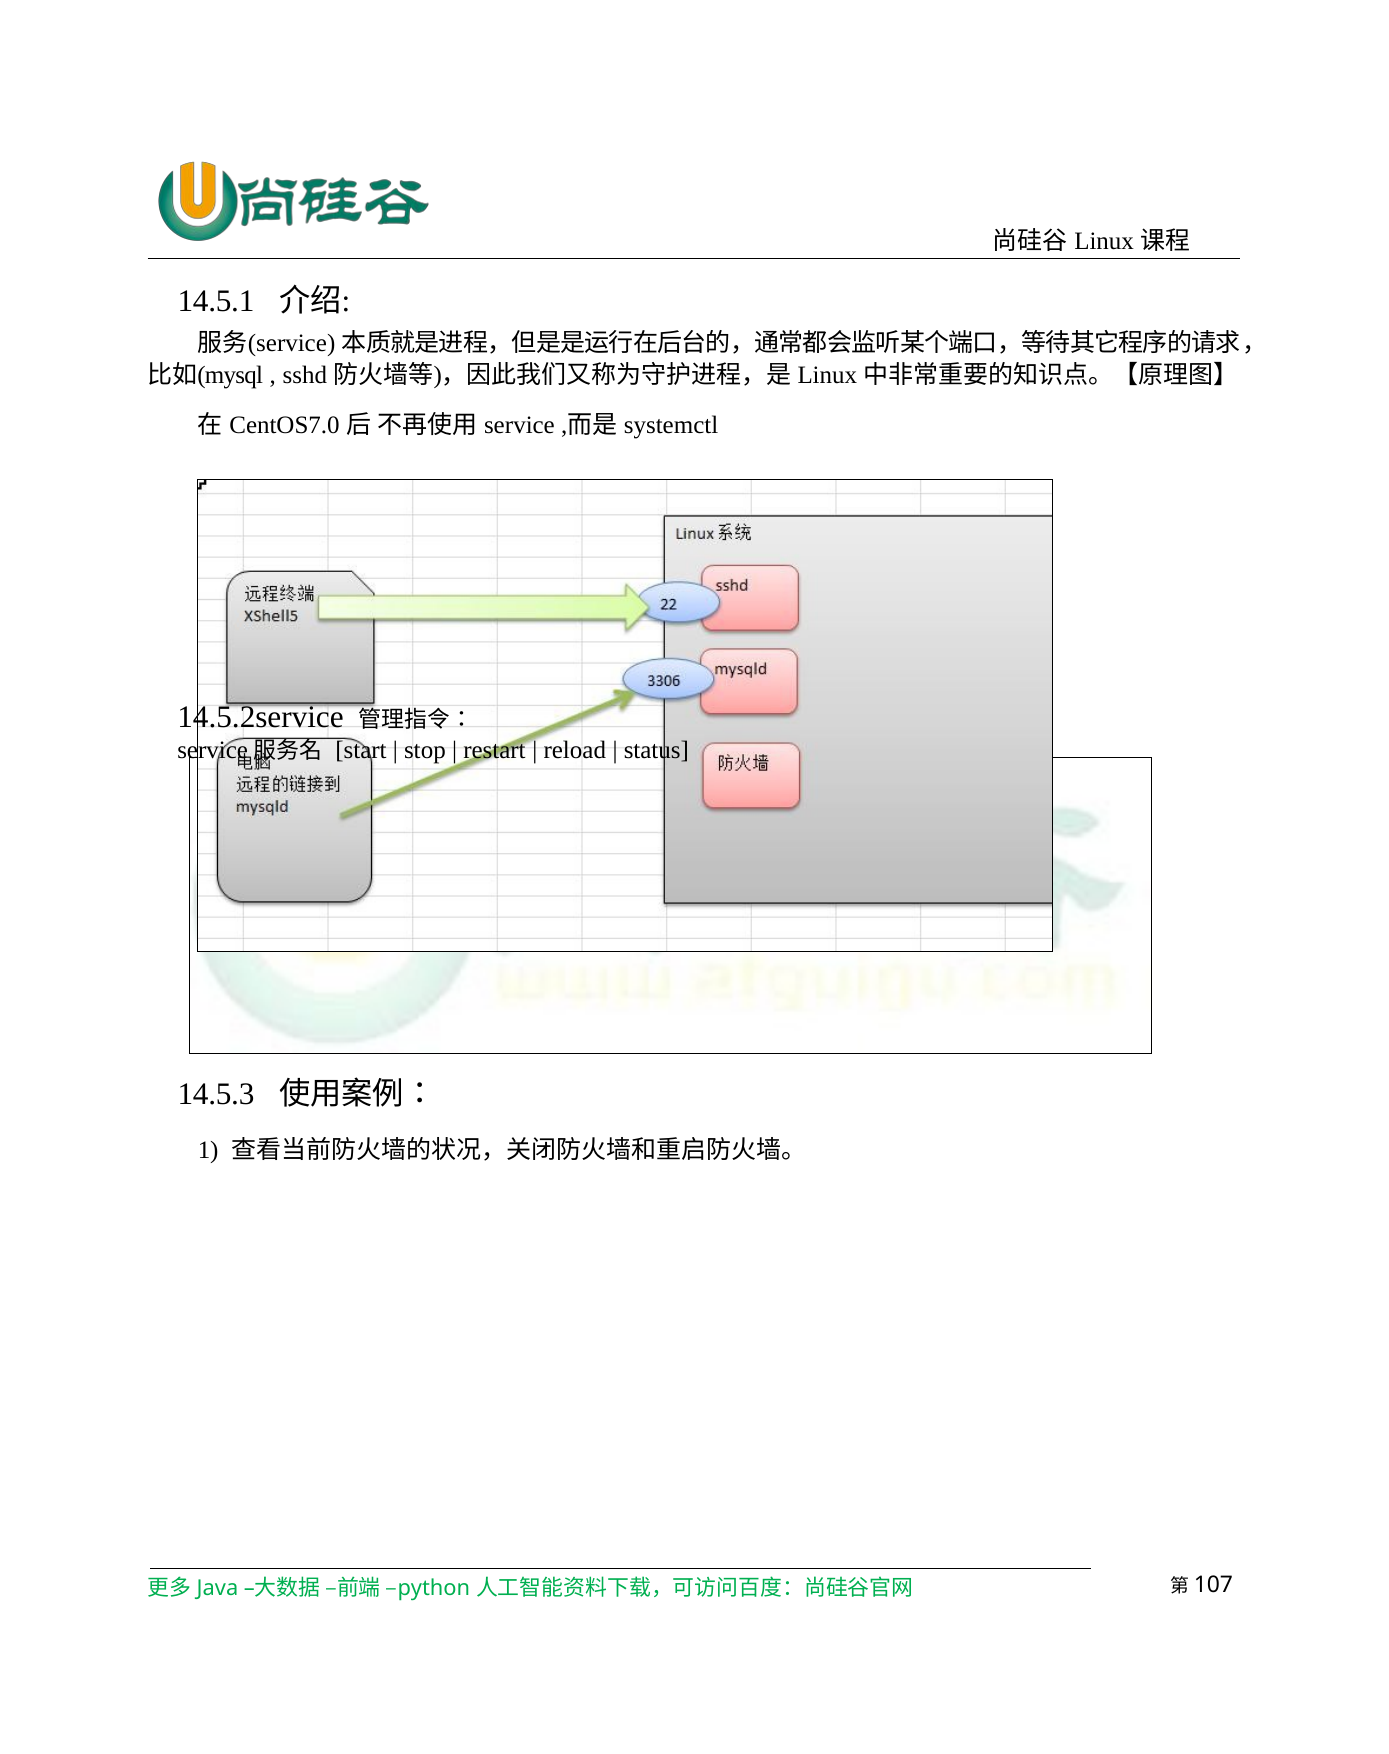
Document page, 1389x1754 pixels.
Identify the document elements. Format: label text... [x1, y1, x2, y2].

picture [147, 153, 436, 249]
text 服务(service) 本质就是进程，但是是运行在后台的，通常都会监听某个端口，等待其它程序的请求，比如(mysql , sshd 防火墙等)，因此我们又称为守护进程，是 Linux 中非常重要的知识点。【原理图】 [148, 325, 1242, 391]
subtitle 介绍: [177, 266, 1338, 323]
subtitle 使用案例： [177, 443, 1338, 1117]
list 查看当前防火墙的状况，关闭防火墙和重启防火墙。 [198, 1117, 1338, 1169]
text 在 CentOS7.0 后 不再使用 service ,而是 systemctl [198, 396, 1338, 443]
